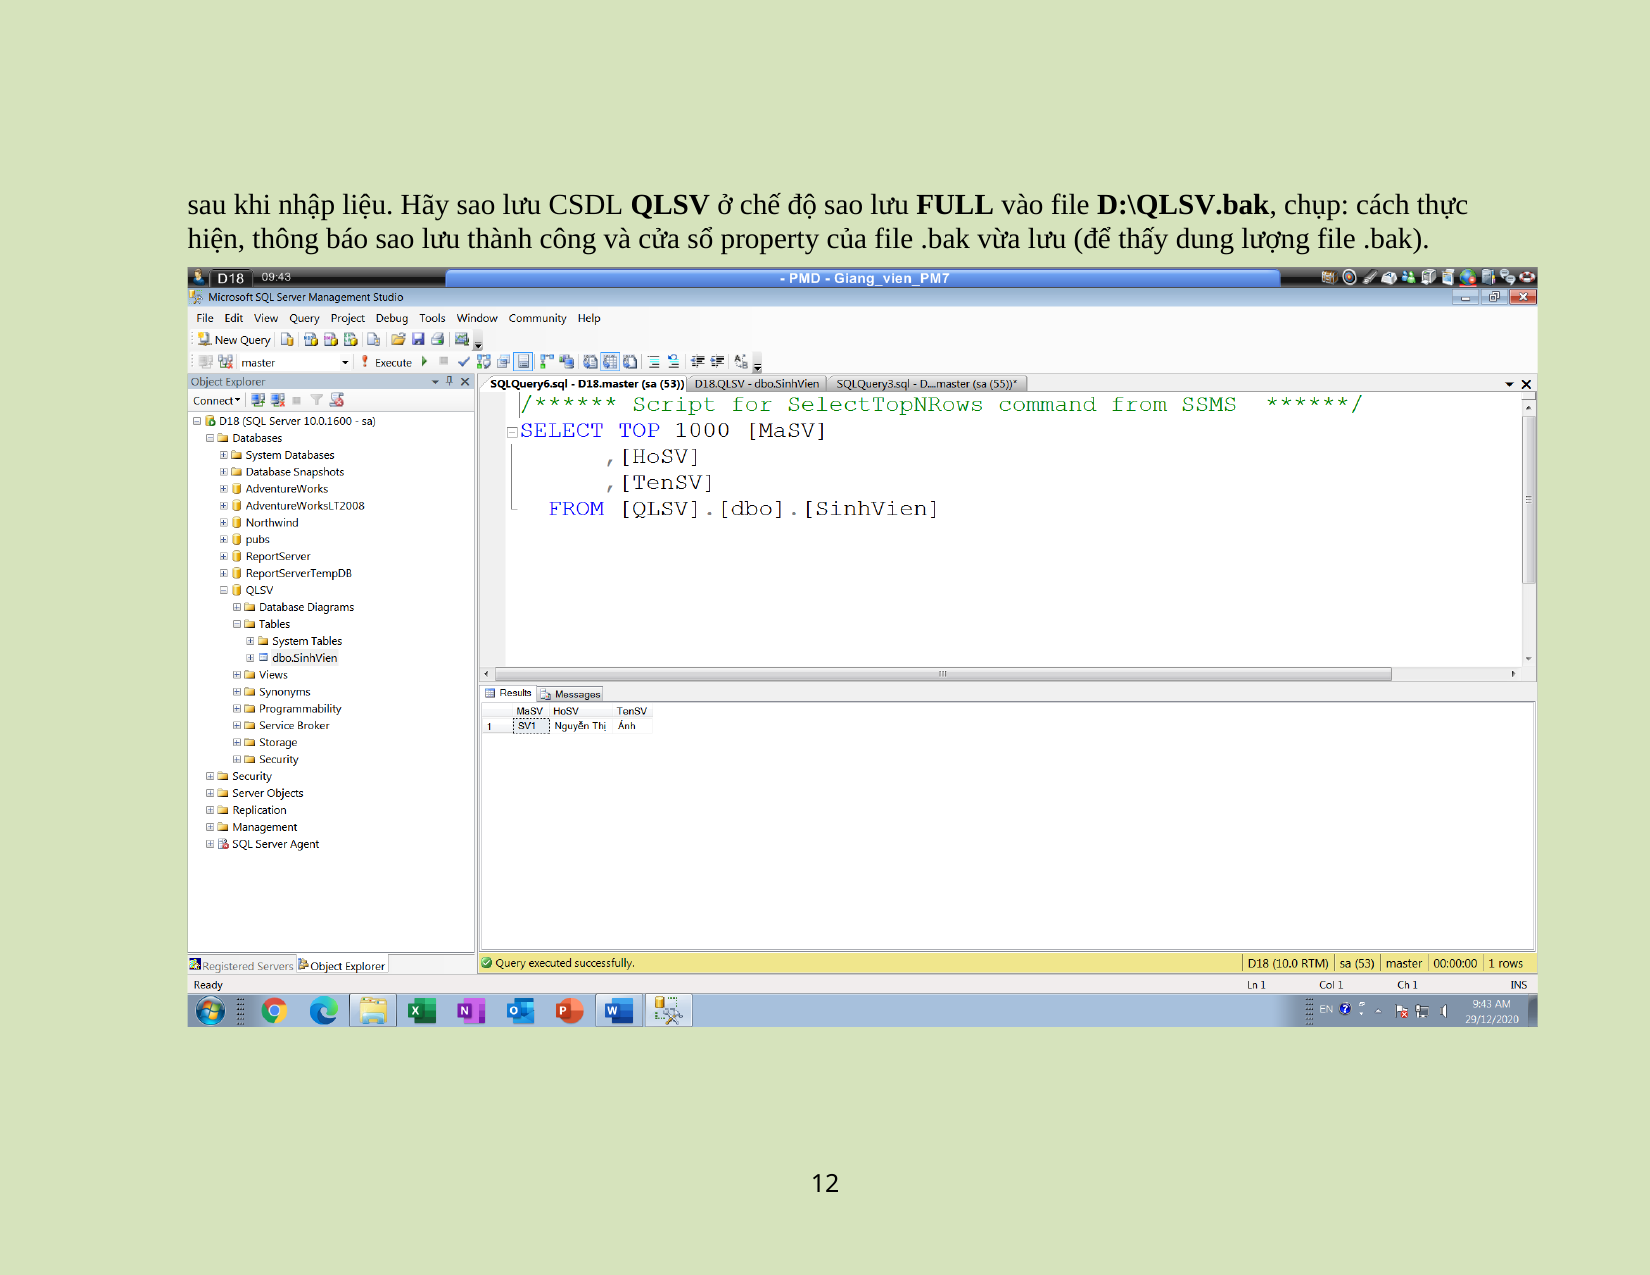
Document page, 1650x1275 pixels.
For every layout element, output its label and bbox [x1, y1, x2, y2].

list [150, 187, 1500, 254]
picture [187, 267, 1538, 1027]
